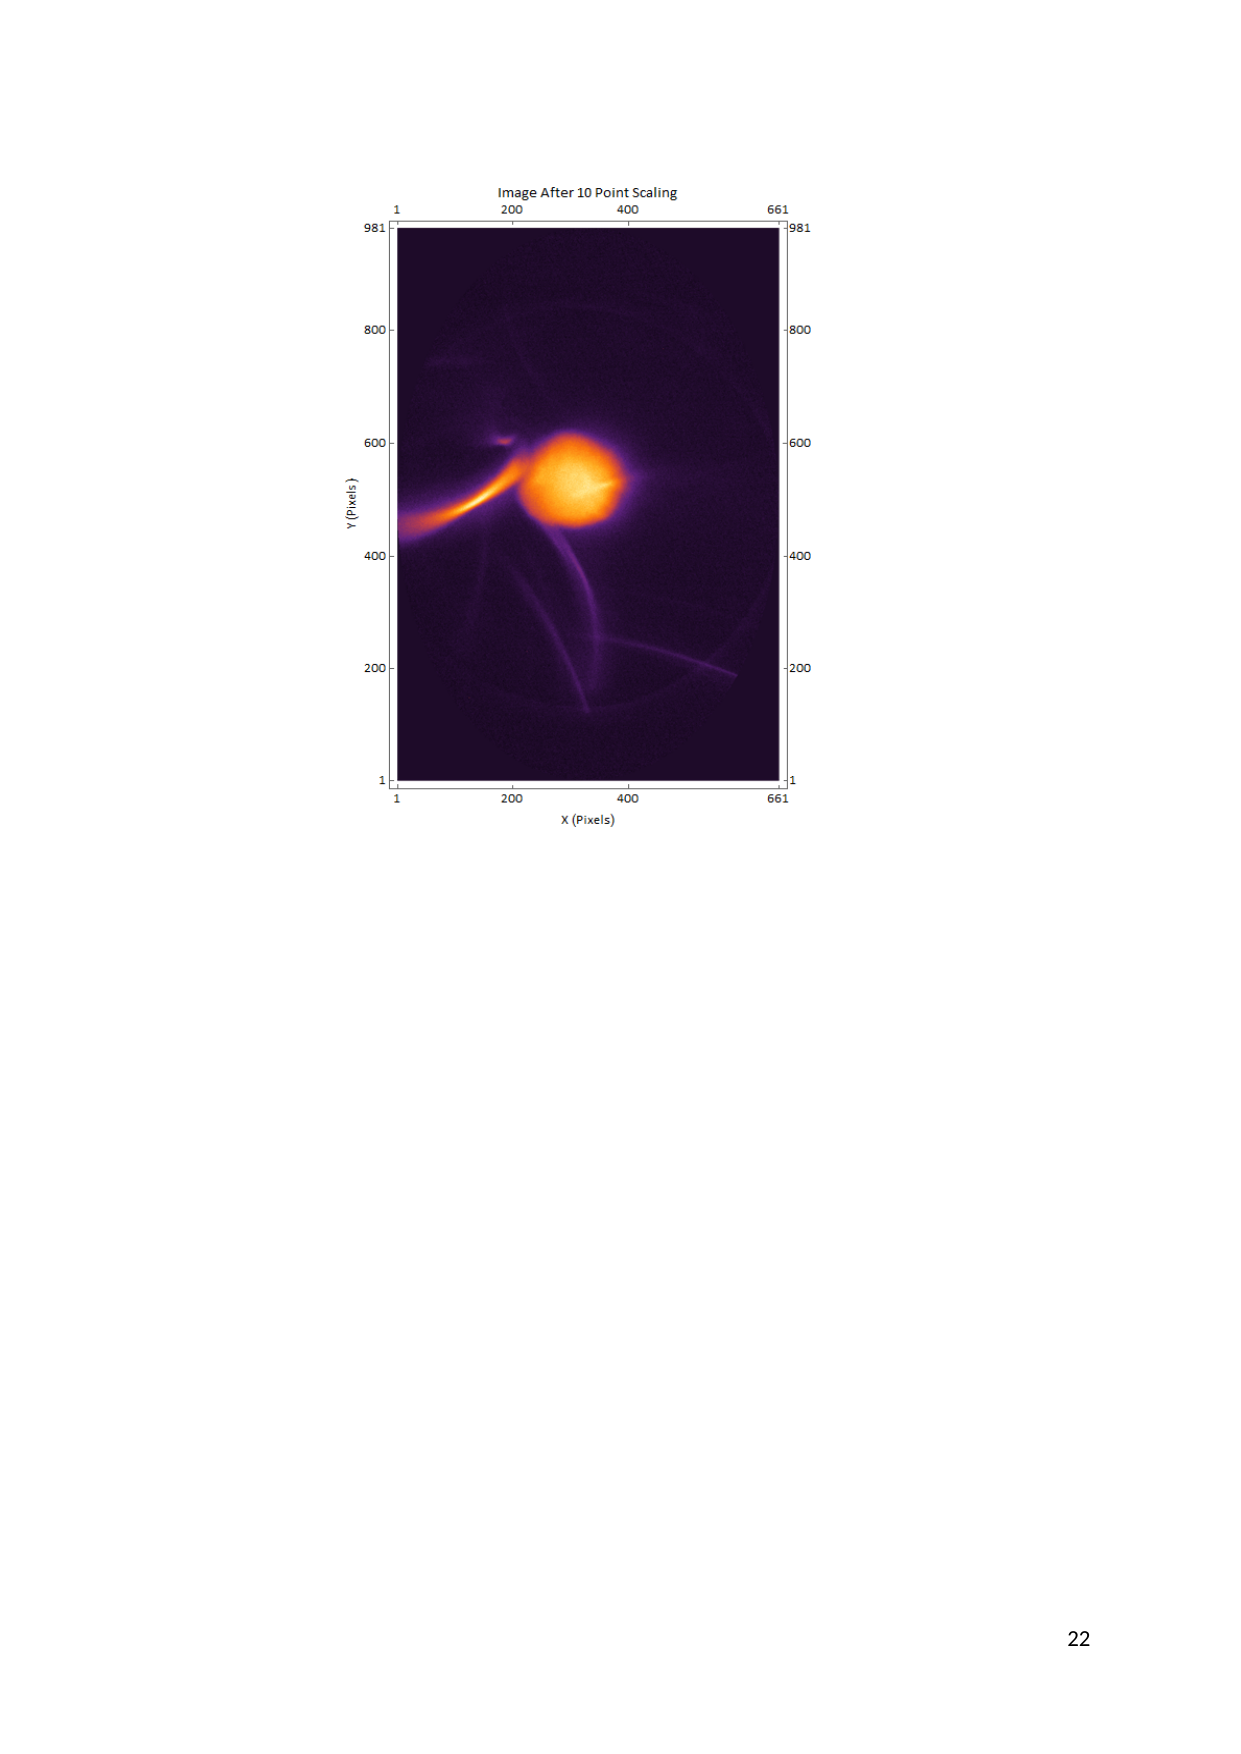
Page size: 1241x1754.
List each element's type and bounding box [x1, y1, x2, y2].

picture [343, 184, 813, 829]
